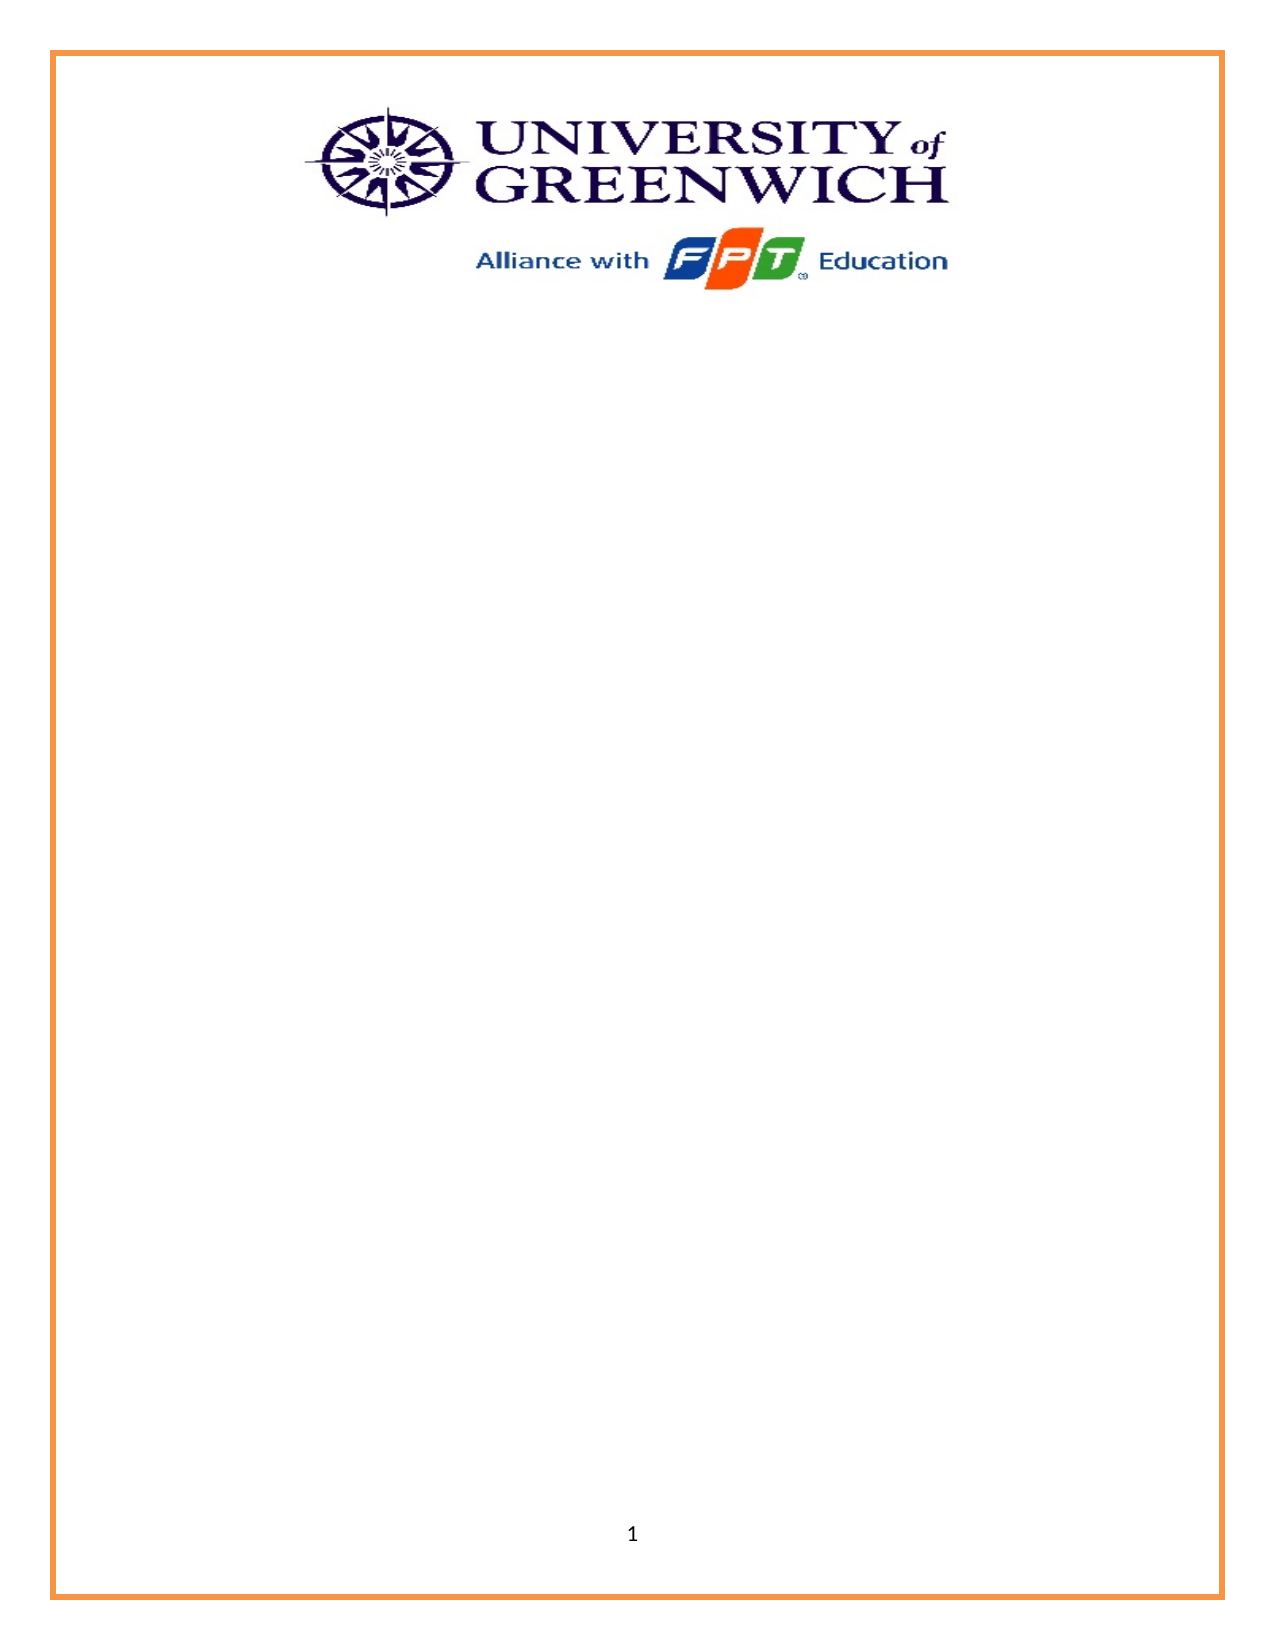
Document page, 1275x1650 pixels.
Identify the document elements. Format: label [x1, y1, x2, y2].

picture [248, 68, 1024, 341]
